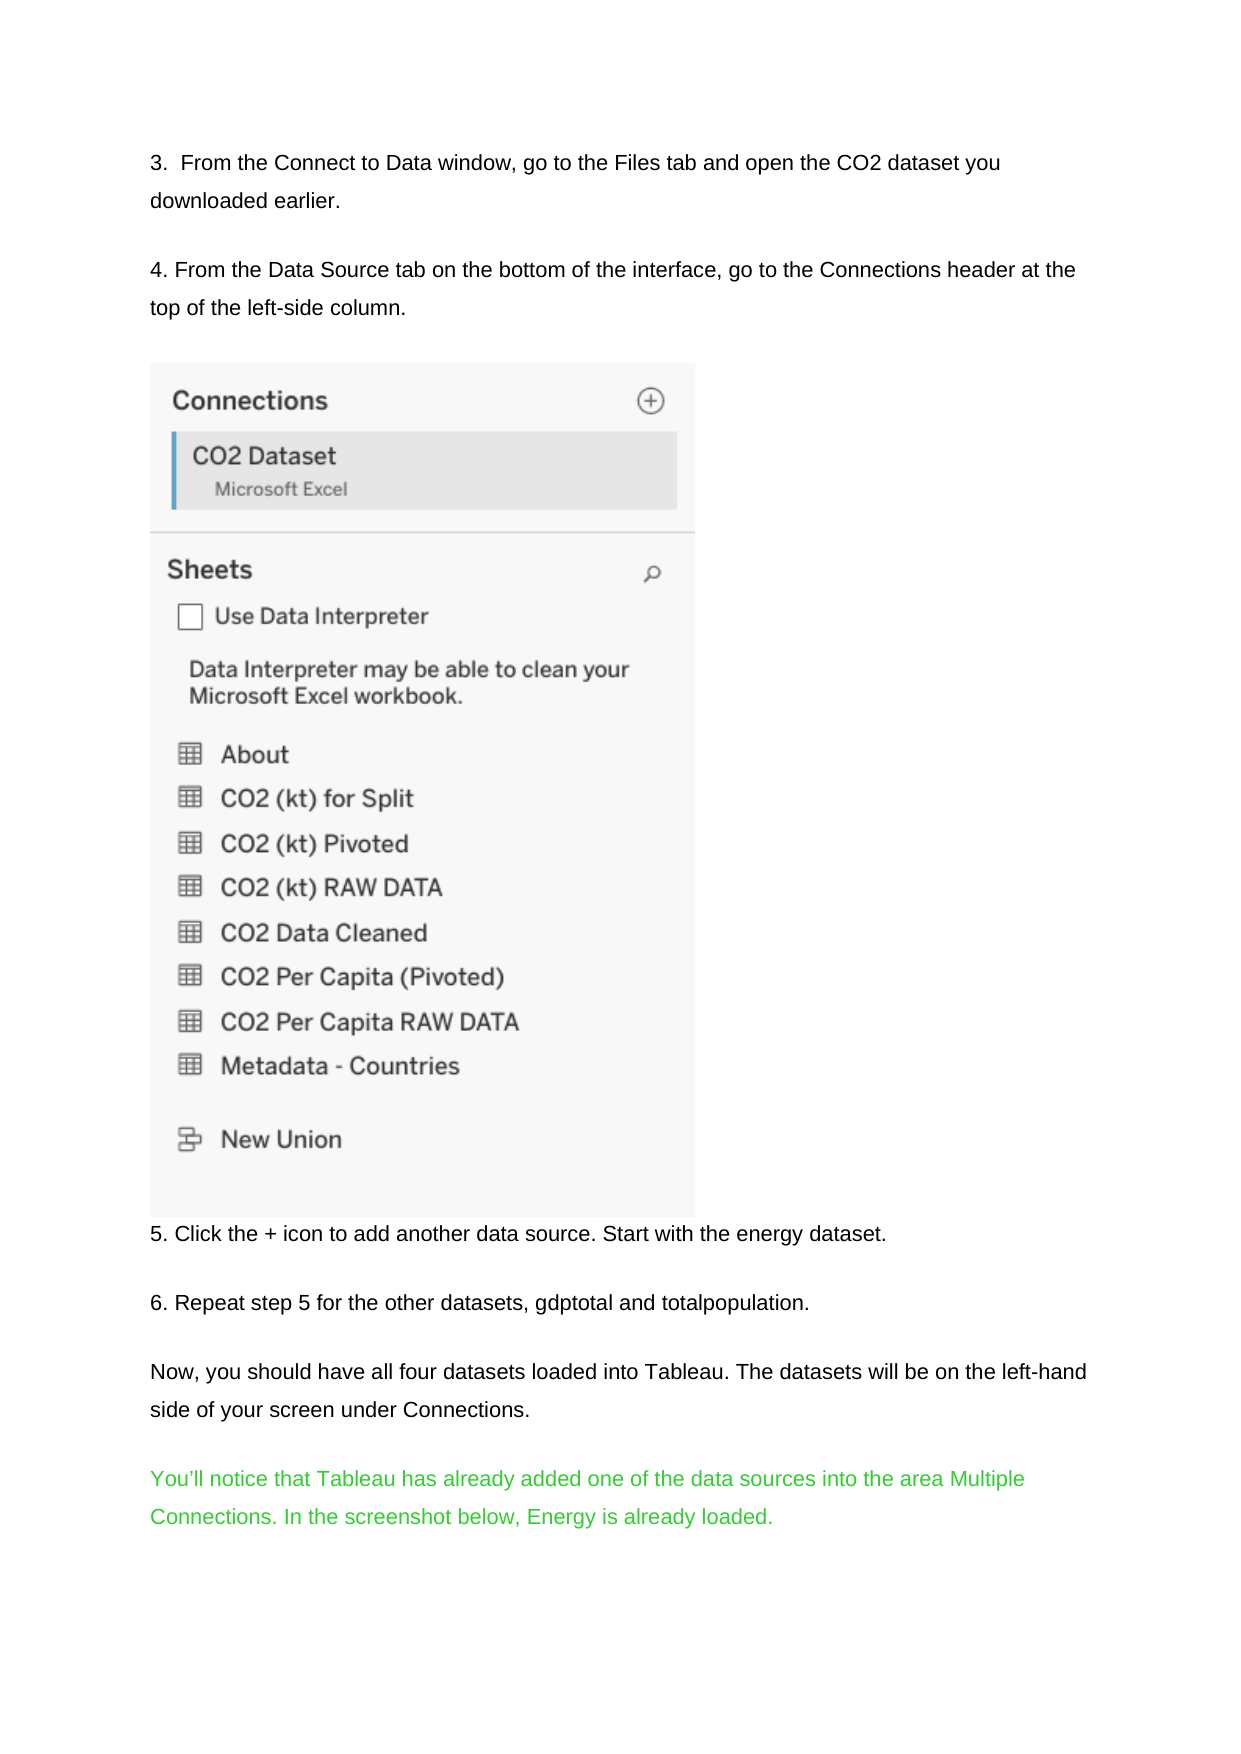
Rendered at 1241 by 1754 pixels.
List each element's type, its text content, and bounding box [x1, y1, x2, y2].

text 6. Repeat step 5 for the other datasets, gdptotal and totalpopulation. [150, 1290, 1090, 1315]
picture [150, 363, 696, 1217]
text 4. From the Data Source tab on the bottom of the interface, go to the Connections header at the top of the left-side column. [150, 257, 1090, 320]
text You’ll notice that Tableau has already added one of the data sources into the area Multiple Connections. In the screenshot below, Energy is already loaded. [150, 1466, 1090, 1529]
text Now, you should have all four datasets loaded into Tableau. The datasets will be on the left-hand side of your screen under Connections. [150, 1359, 1090, 1422]
text 5. Click the + icon to add another data source. Start with the energy dataset. [150, 1221, 1090, 1246]
text 3. From the Connect to Data window, go to the Files tab and open the CO2 dataset you downloaded earlier. [150, 150, 1090, 213]
